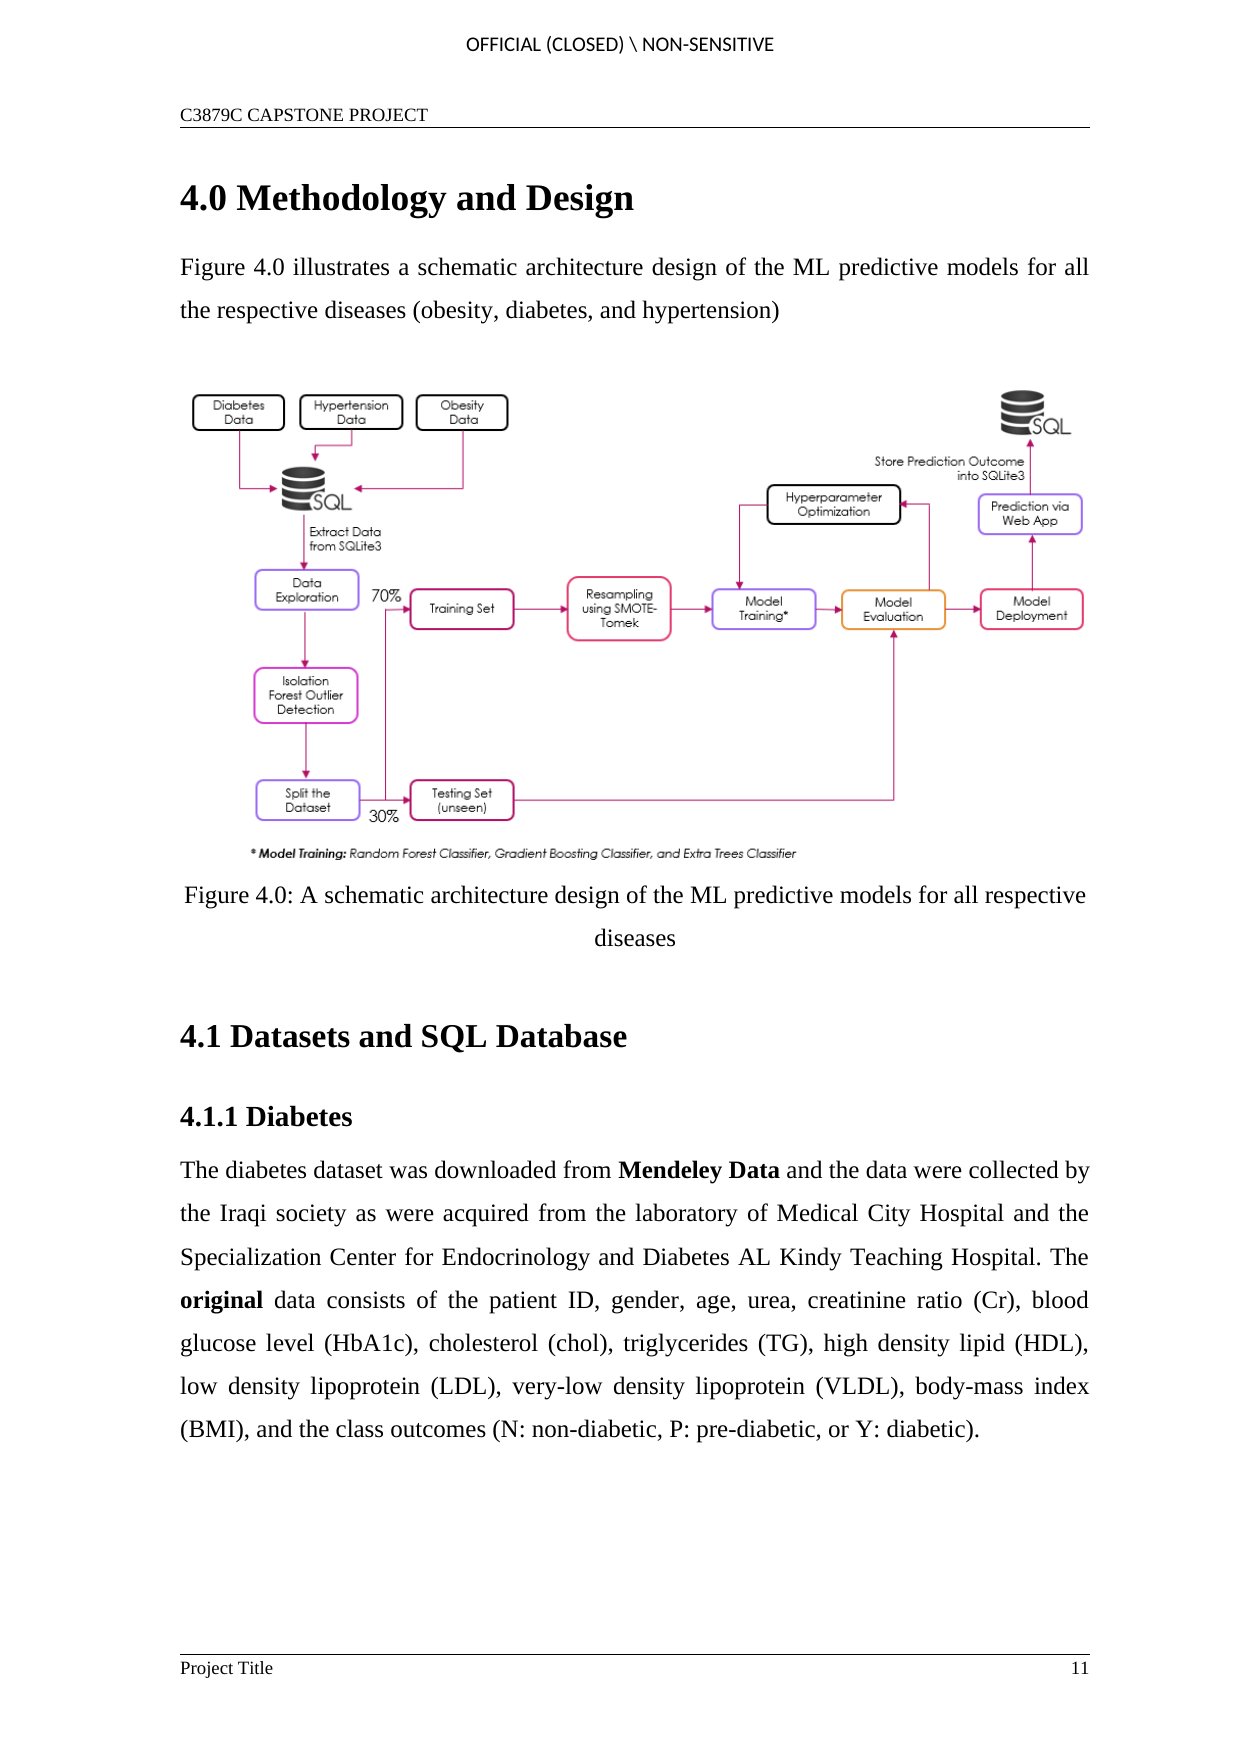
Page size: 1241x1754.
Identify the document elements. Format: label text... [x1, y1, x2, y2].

text The diabetes dataset was downloaded from Mendeley Data and the data were collected by the Iraqi society as were acquired from the laboratory of Medical City Hospital and the Specialization Center for Endocrinology and Diabetes AL Kindy Teaching Hospital. The original data consists of the patient ID, gender, age, urea, creatinine ratio (Cr), blood glucose level (HbA1c), cholesterol (chol), triglycerides (TG), high density lipid (HDL), low density lipoprotein (LDL), very-low density lipoprotein (VLDL), body-mass index (BMI), and the class outcomes (N: non-diabetic, P: pre-diabetic, or Y: diabetic). [180, 1155, 1090, 1443]
subtitle 4.1.1 Diabetes [180, 1099, 1090, 1132]
subtitle 4.0 Methodology and Design [180, 175, 1090, 218]
picture [180, 381, 1091, 866]
text Figure 4.0 illustrates a schematic architecture design of the ML predictive models for all the respective diseases (obesity, diabetes, and hypertension) [180, 252, 1090, 324]
subtitle 4.1 Datasets and SQL Database [180, 1016, 1090, 1055]
text Figure 4.0: A schematic architecture design of the ML predictive models for all respective diseases [180, 880, 1090, 952]
